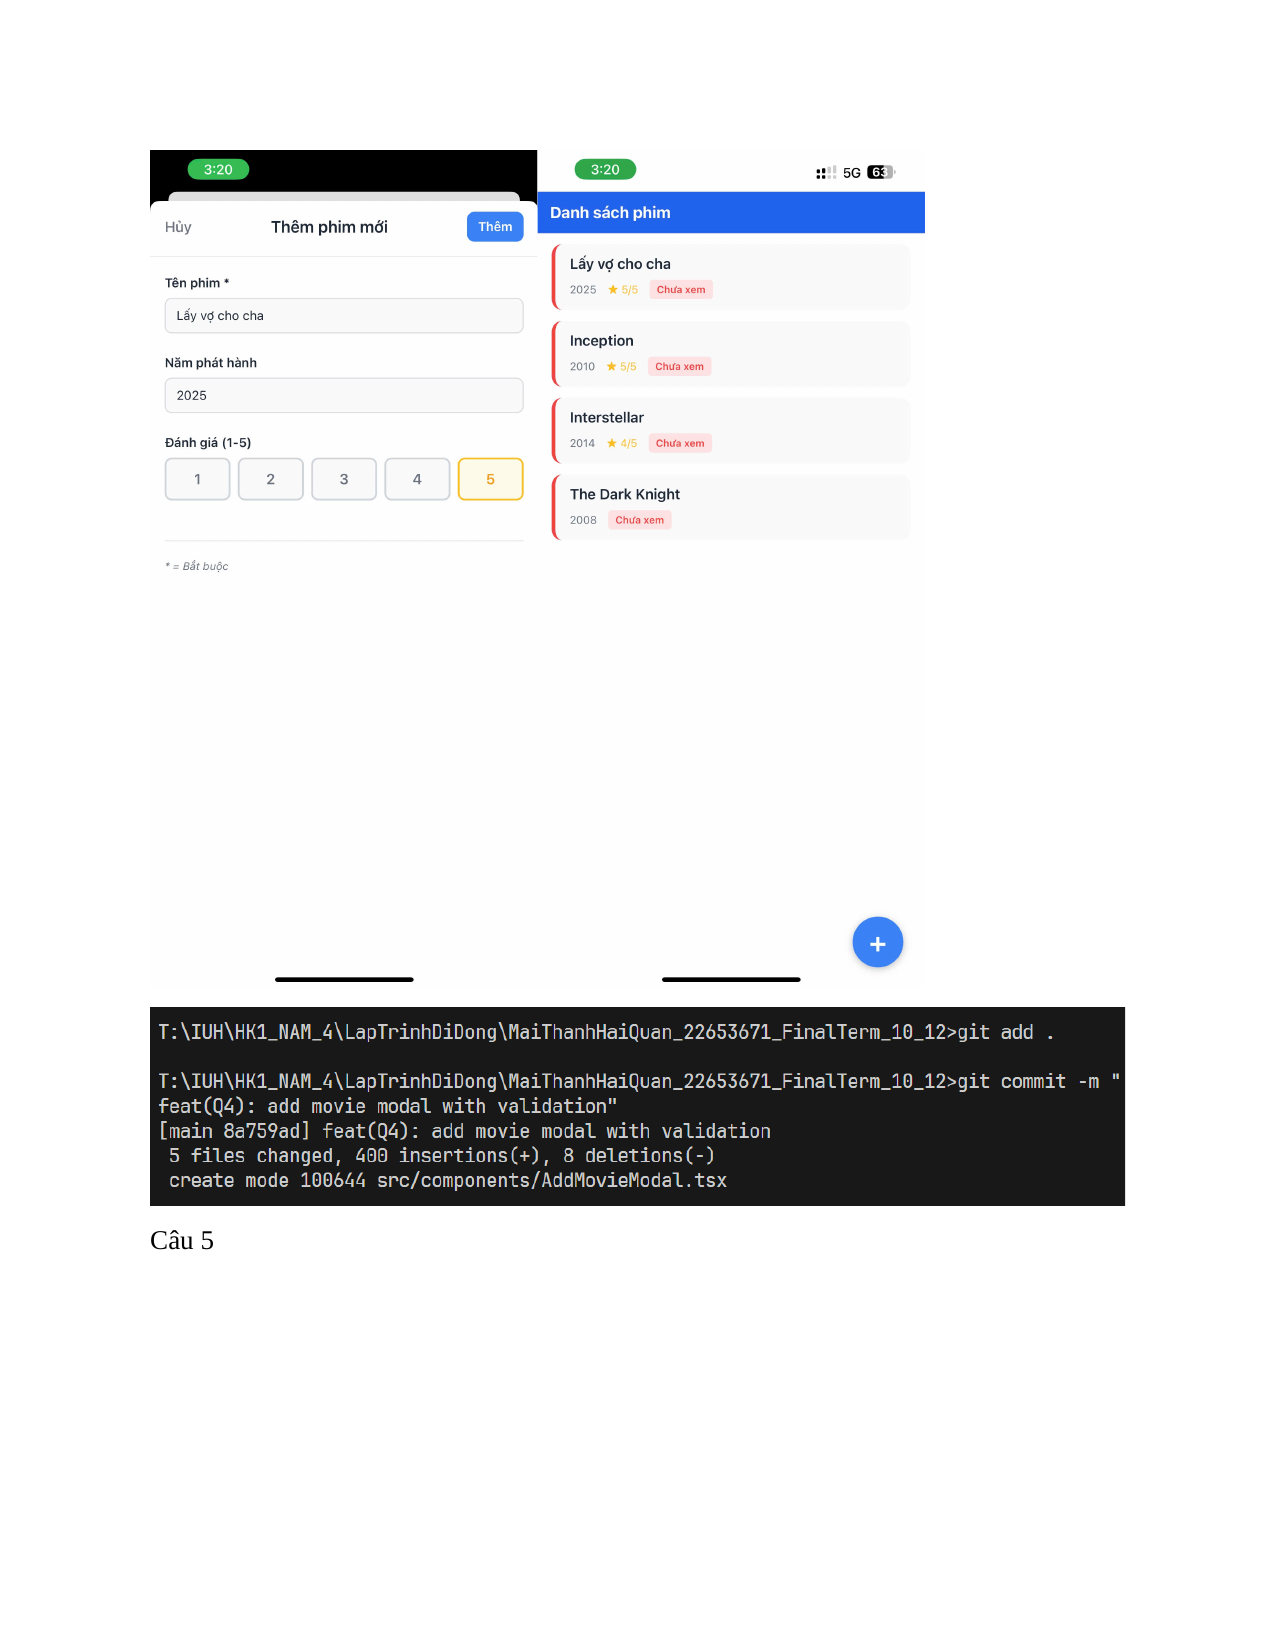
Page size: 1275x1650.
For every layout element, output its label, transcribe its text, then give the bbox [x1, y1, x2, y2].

picture [150, 1007, 1125, 1206]
picture [150, 150, 925, 989]
text Câu 5 [150, 1224, 1125, 1256]
